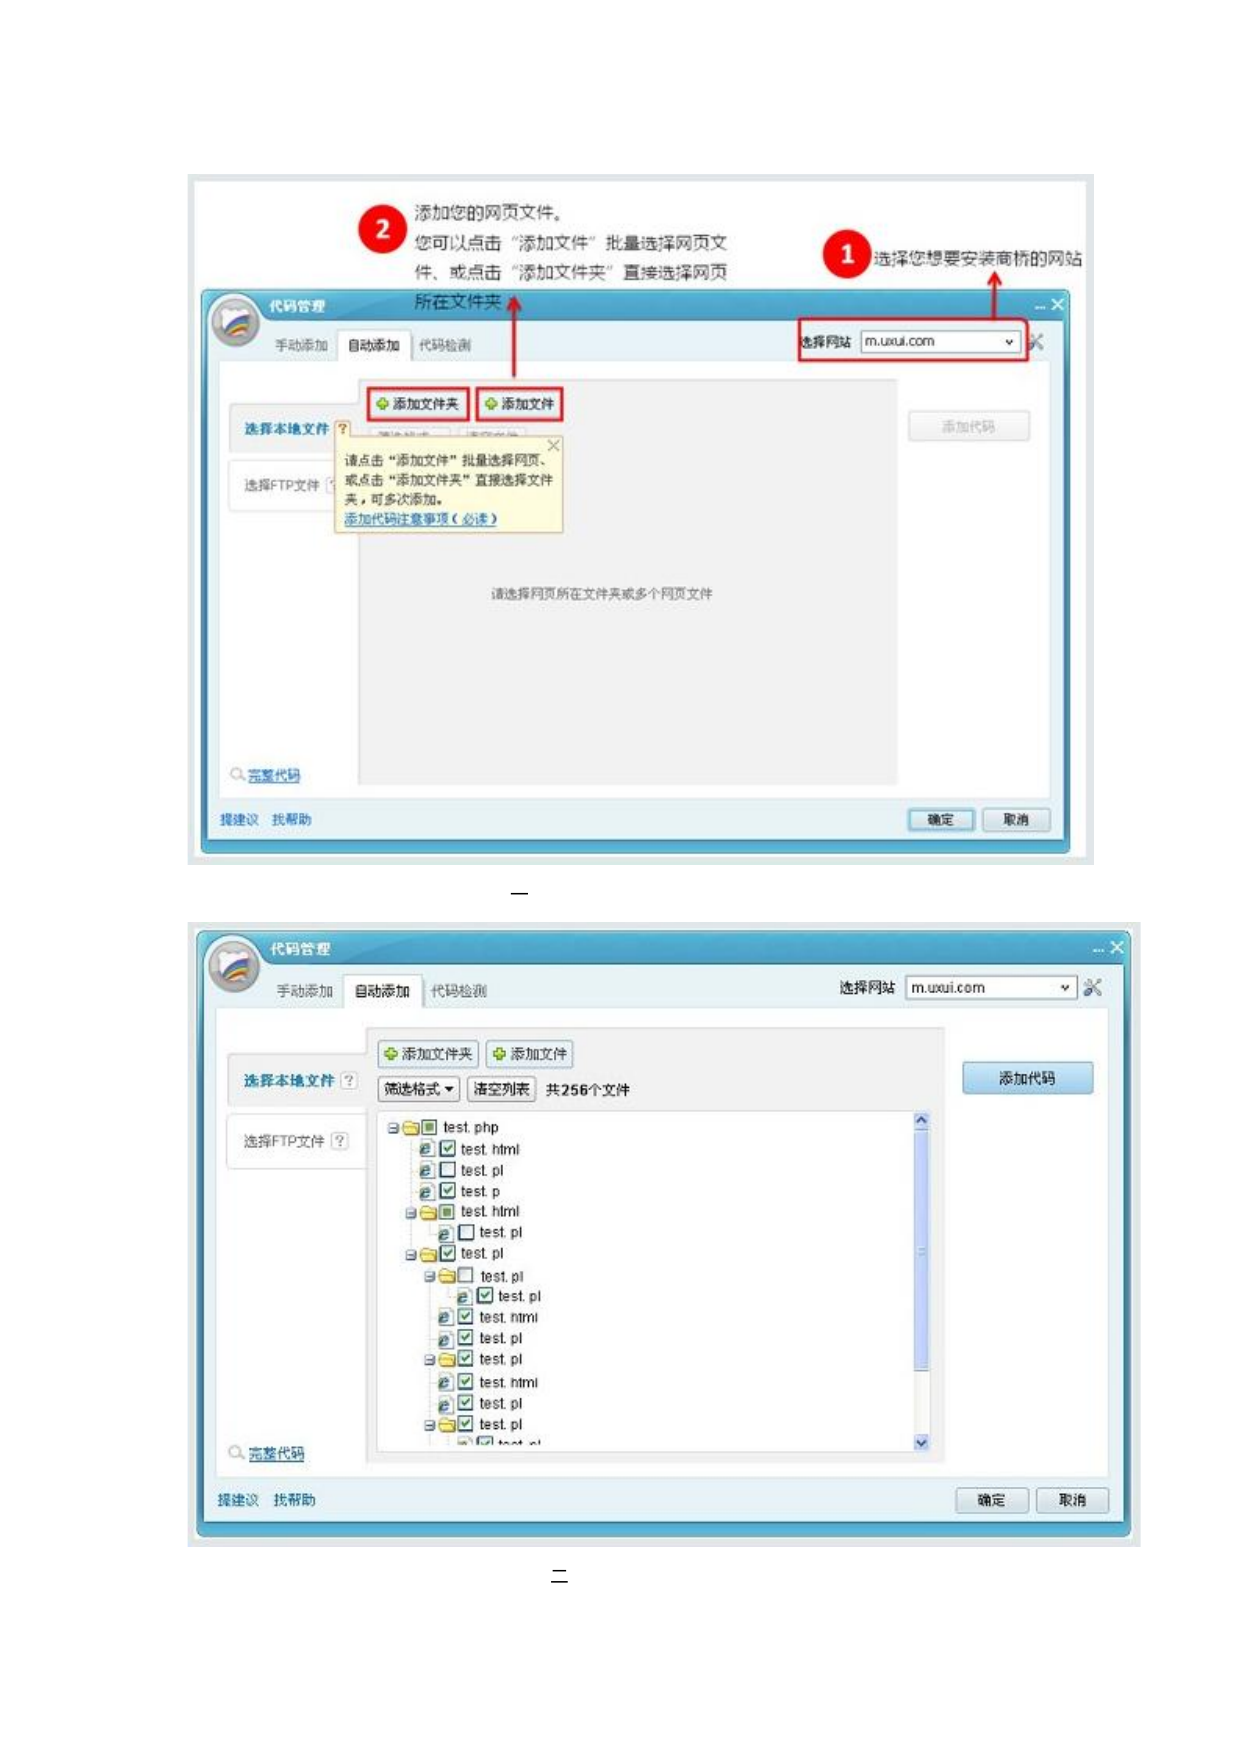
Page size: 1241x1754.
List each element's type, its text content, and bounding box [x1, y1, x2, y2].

picture [187, 922, 1141, 1547]
picture [187, 174, 1094, 865]
text 二 [187, 1559, 1053, 1592]
text 一 [187, 877, 1053, 909]
